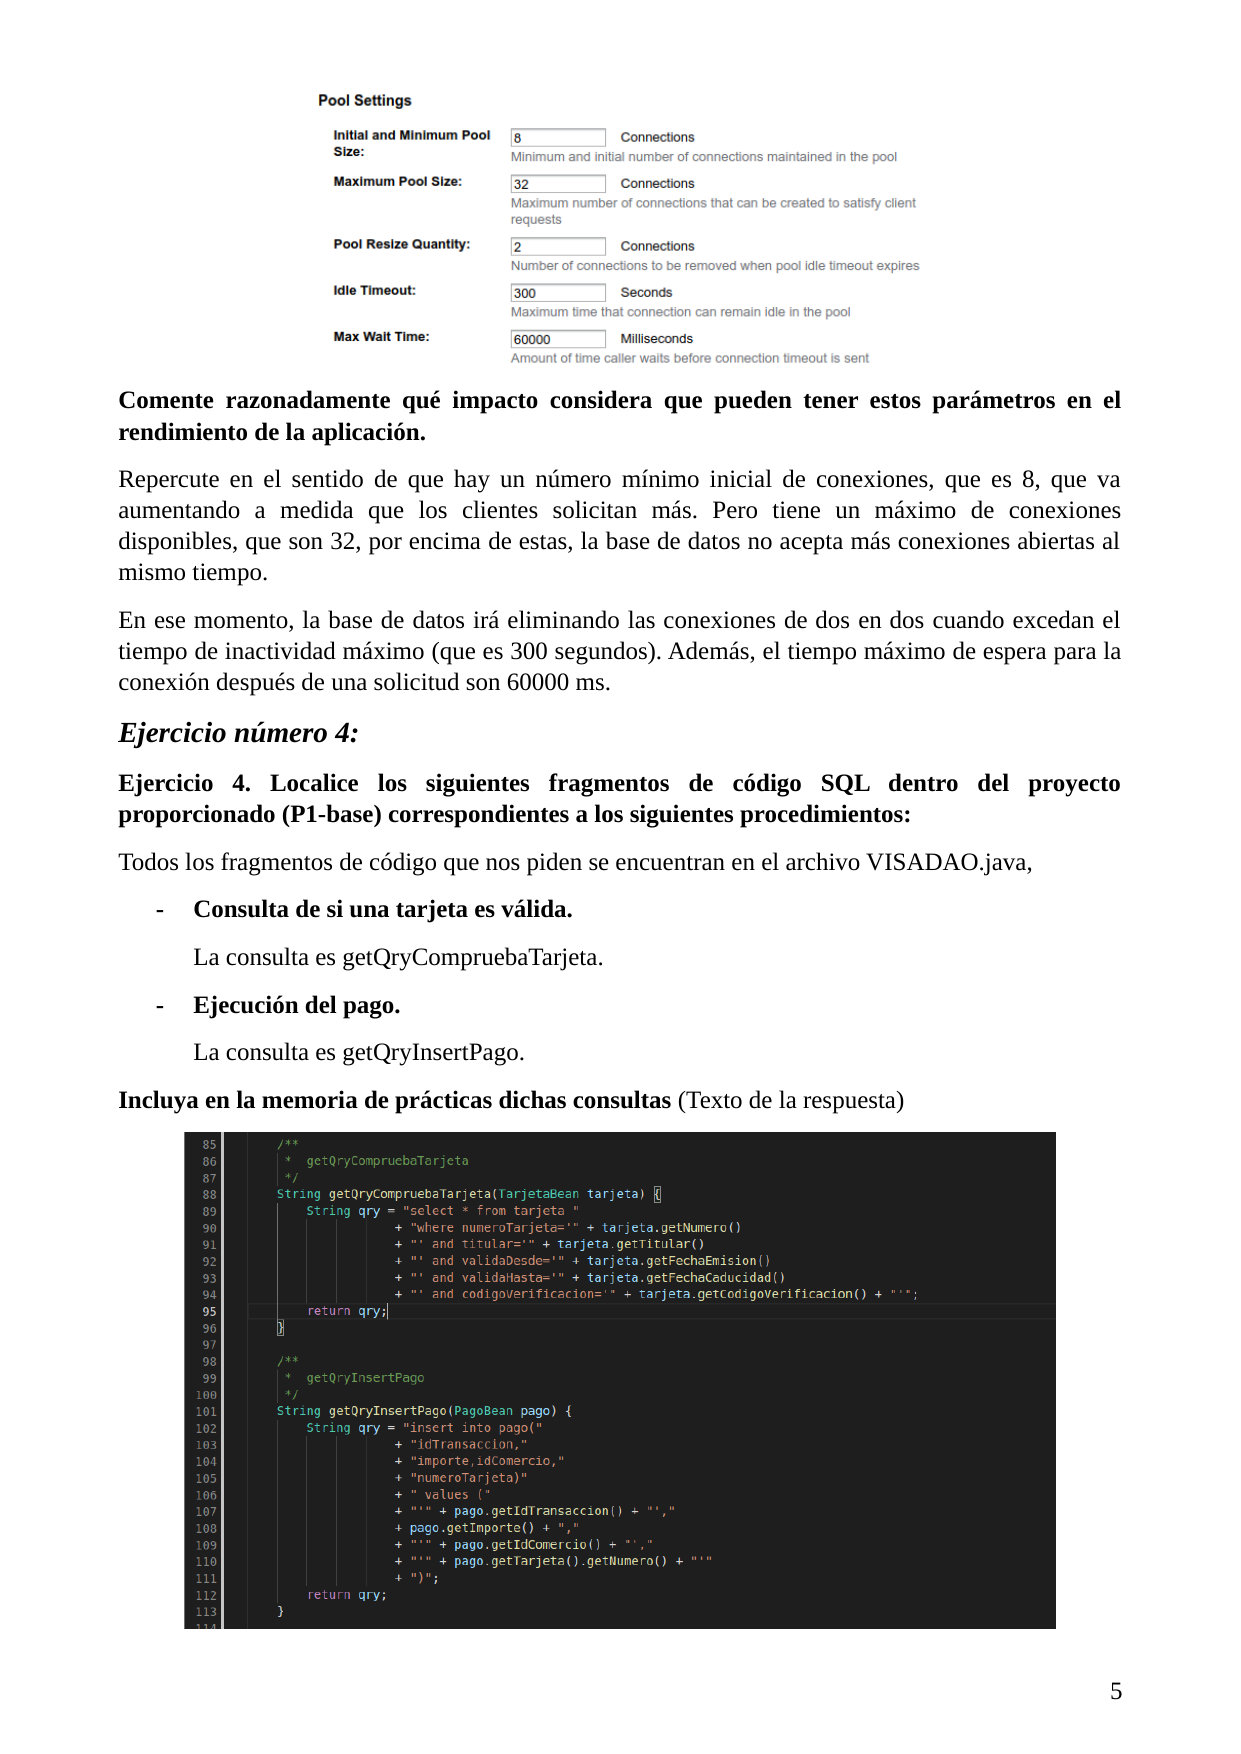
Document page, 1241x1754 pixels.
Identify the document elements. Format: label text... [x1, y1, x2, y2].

text Ejercicio 4. Localice los siguientes fragmentos de código SQL dentro del proyecto proporcionado (P1-base) correspondientes a los siguientes procedimientos: [118, 768, 1122, 828]
text En ese momento, la base de datos irá eliminando las conexiones de dos en dos cuando excedan el tiempo de inactividad máximo (que es 300 segundos). Además, el tiempo máximo de espera para la conexión después de una solicitud son 60000 ms. [118, 605, 1122, 696]
picture [316, 88, 924, 367]
text Todos los fragmentos de código que nos piden se encuentran en el archivo VISADAO.java, [118, 847, 1122, 875]
subtitle Ejercicio número 4: [118, 715, 1122, 748]
picture [184, 1132, 1056, 1629]
text Repercute en el sentido de que hay un número mínimo inicial de conexiones, que es 8, que va aumentando a medida que los clientes solicitan más. Pero tiene un máximo de conexiones disponibles, que son 32, por encima de estas, la base de datos no acepta más conexiones abiertas al mismo tiempo. [118, 464, 1122, 586]
text Incluya en la memoria de prácticas dichas consultas (Texto de la respuesta) [118, 1085, 1122, 1114]
list Consulta de si una tarjeta es válida. [156, 894, 1122, 923]
text La consulta es getQryInsertPago. [193, 1037, 1122, 1066]
text La consulta es getQryCompruebaTarjeta. [193, 942, 1122, 971]
text Comente razonadamente qué impacto considera que pueden tener estos parámetros en el rendimiento de la aplicación. [118, 386, 1122, 445]
list Ejecución del pago. [156, 990, 1122, 1018]
